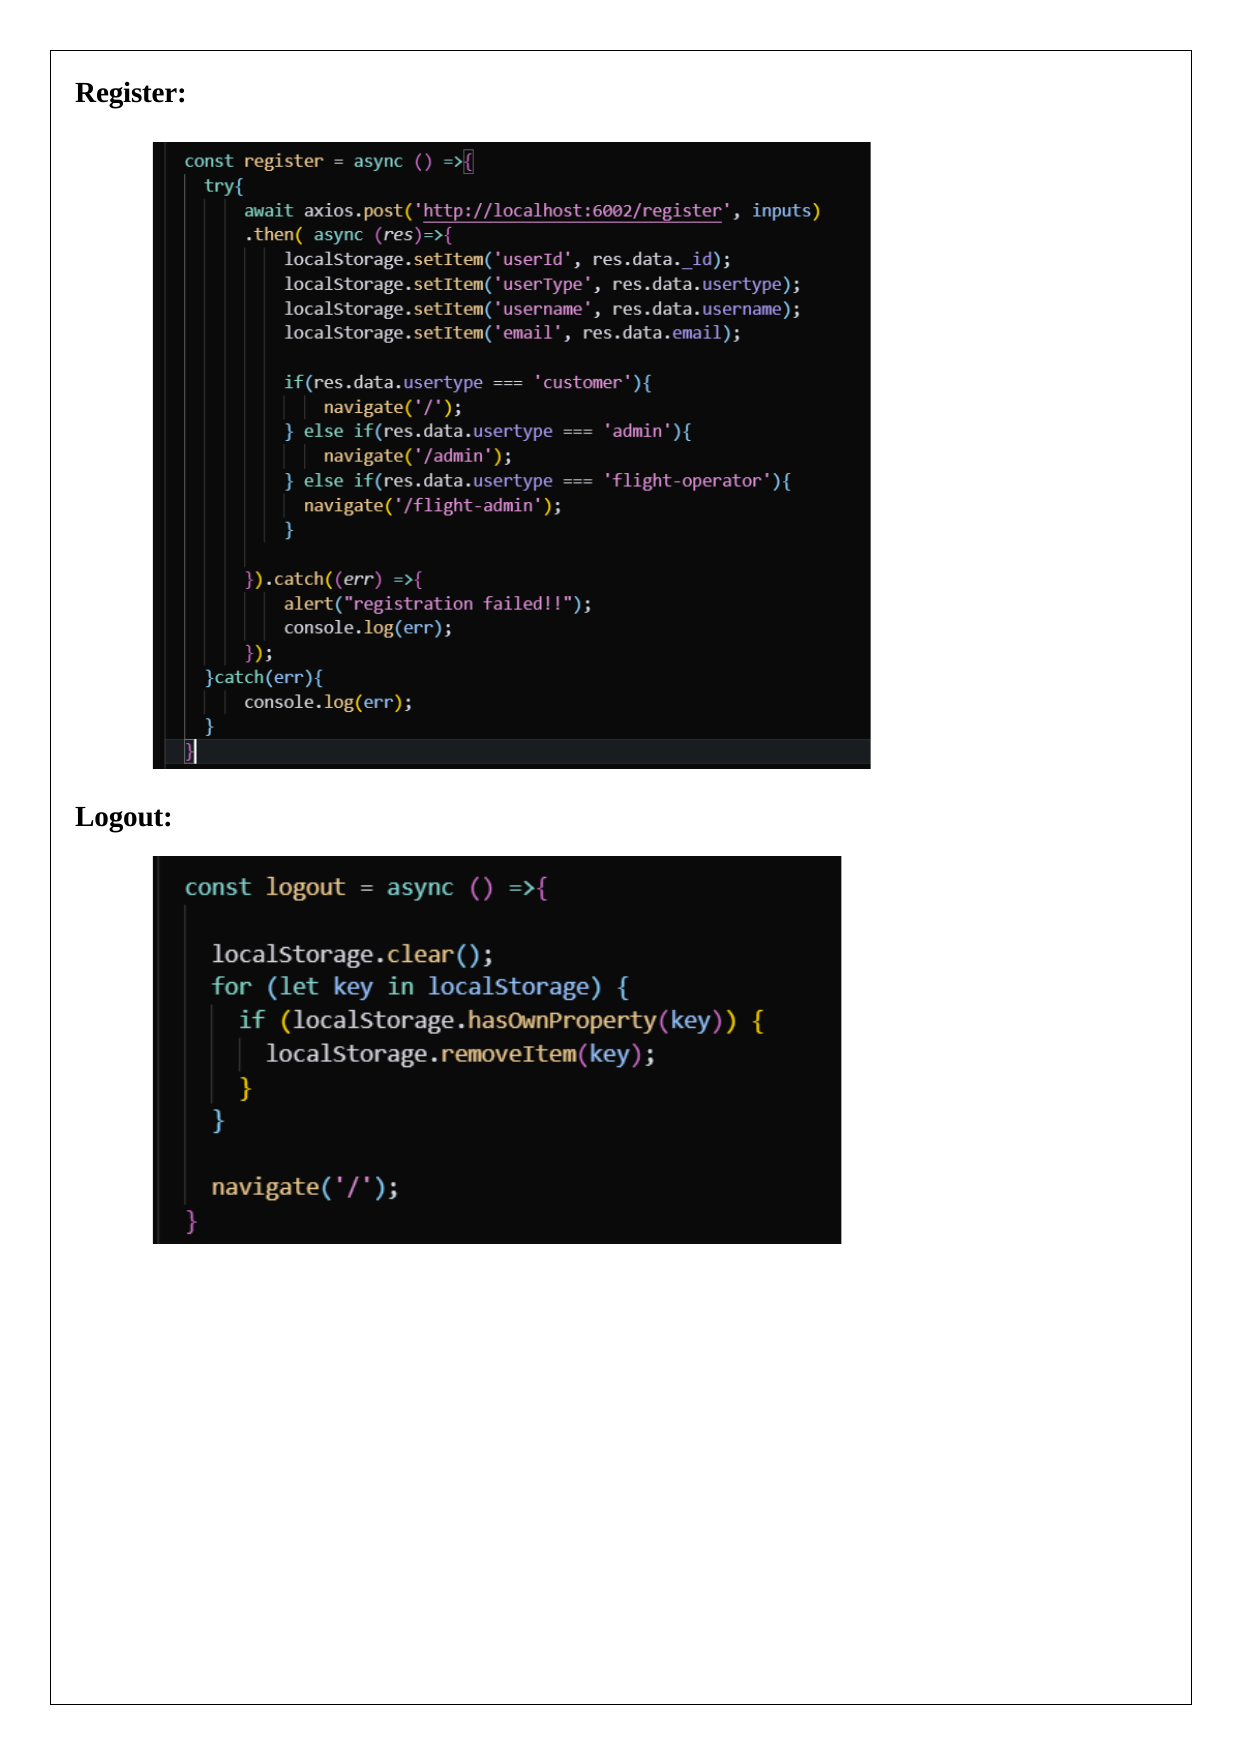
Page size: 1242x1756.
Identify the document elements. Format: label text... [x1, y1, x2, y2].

picture [152, 856, 842, 1244]
text Logout: [75, 799, 1167, 832]
text Register: [75, 75, 1167, 108]
picture [152, 142, 871, 769]
